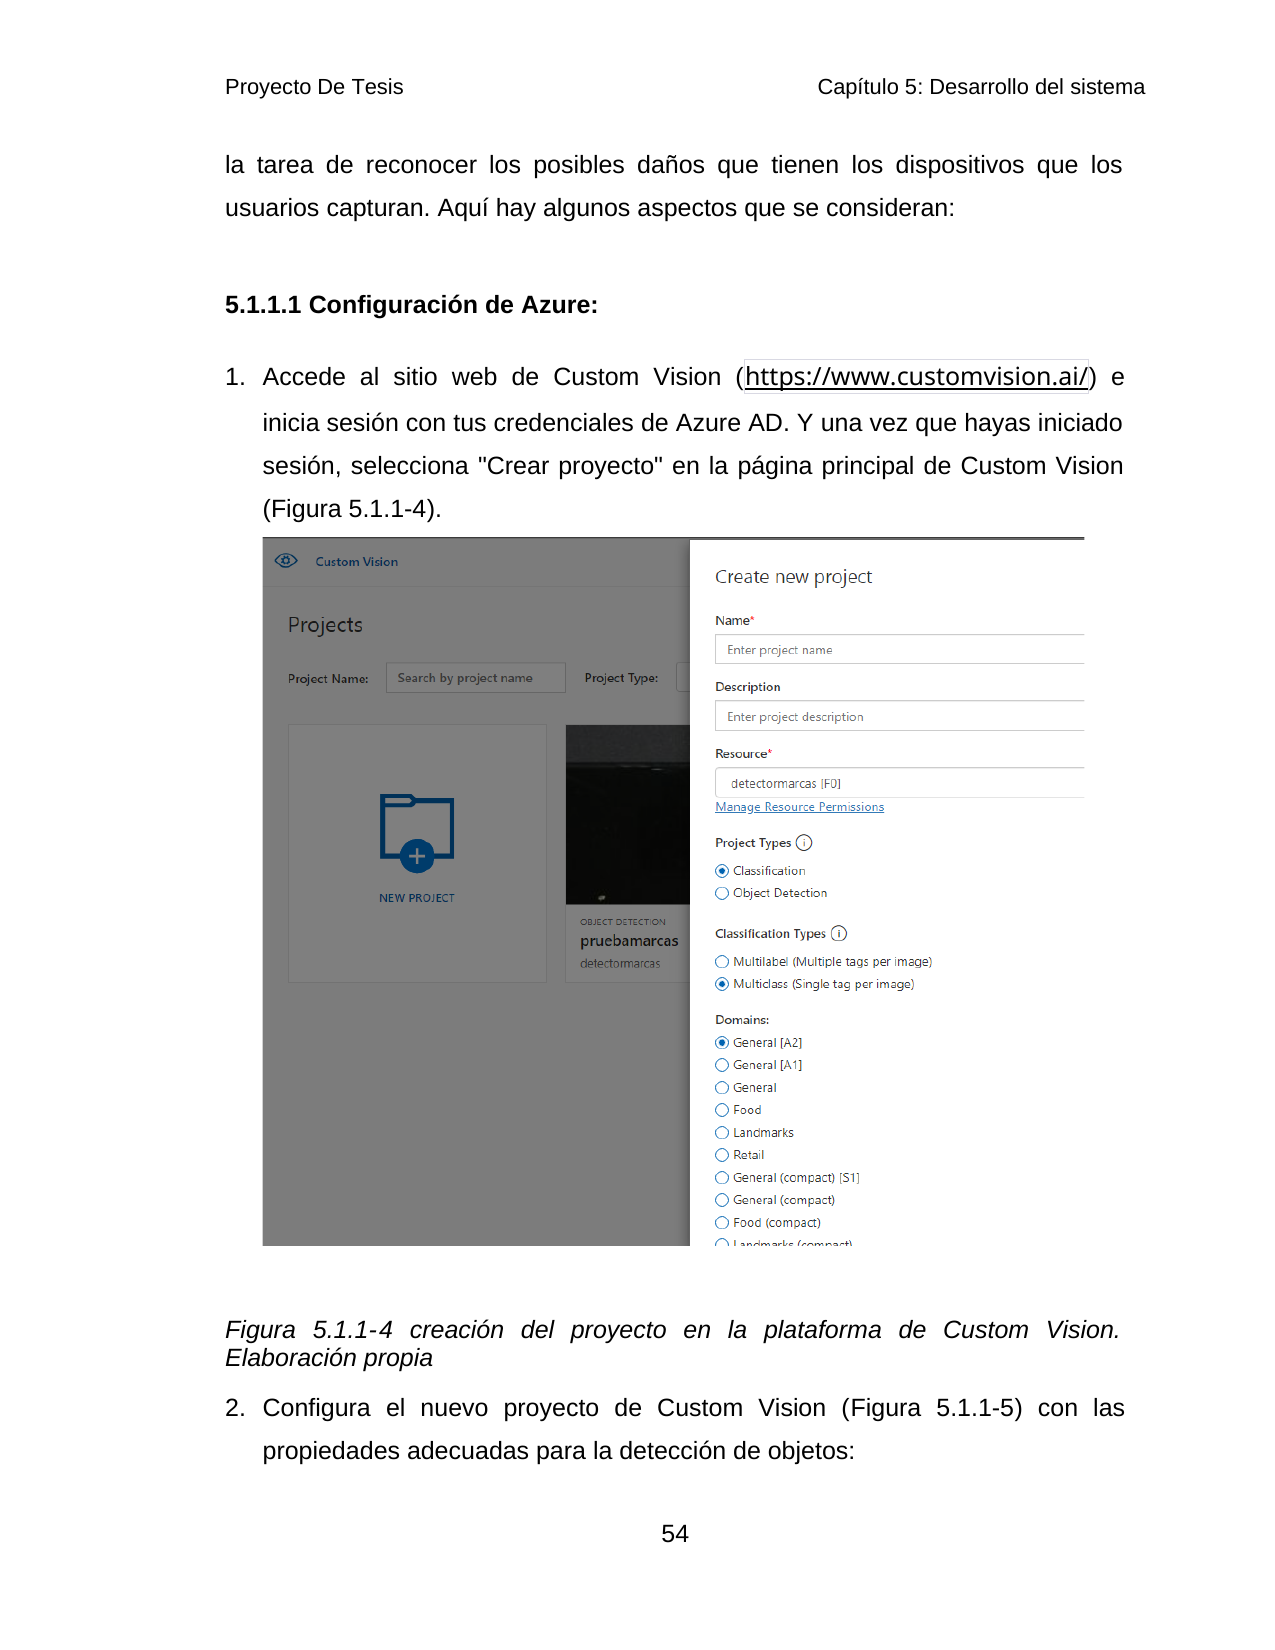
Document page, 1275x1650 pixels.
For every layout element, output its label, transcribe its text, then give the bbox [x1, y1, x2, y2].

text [225, 150, 1125, 222]
subtitle Configuración de Azure: [225, 290, 1125, 319]
picture [262, 537, 1085, 1246]
